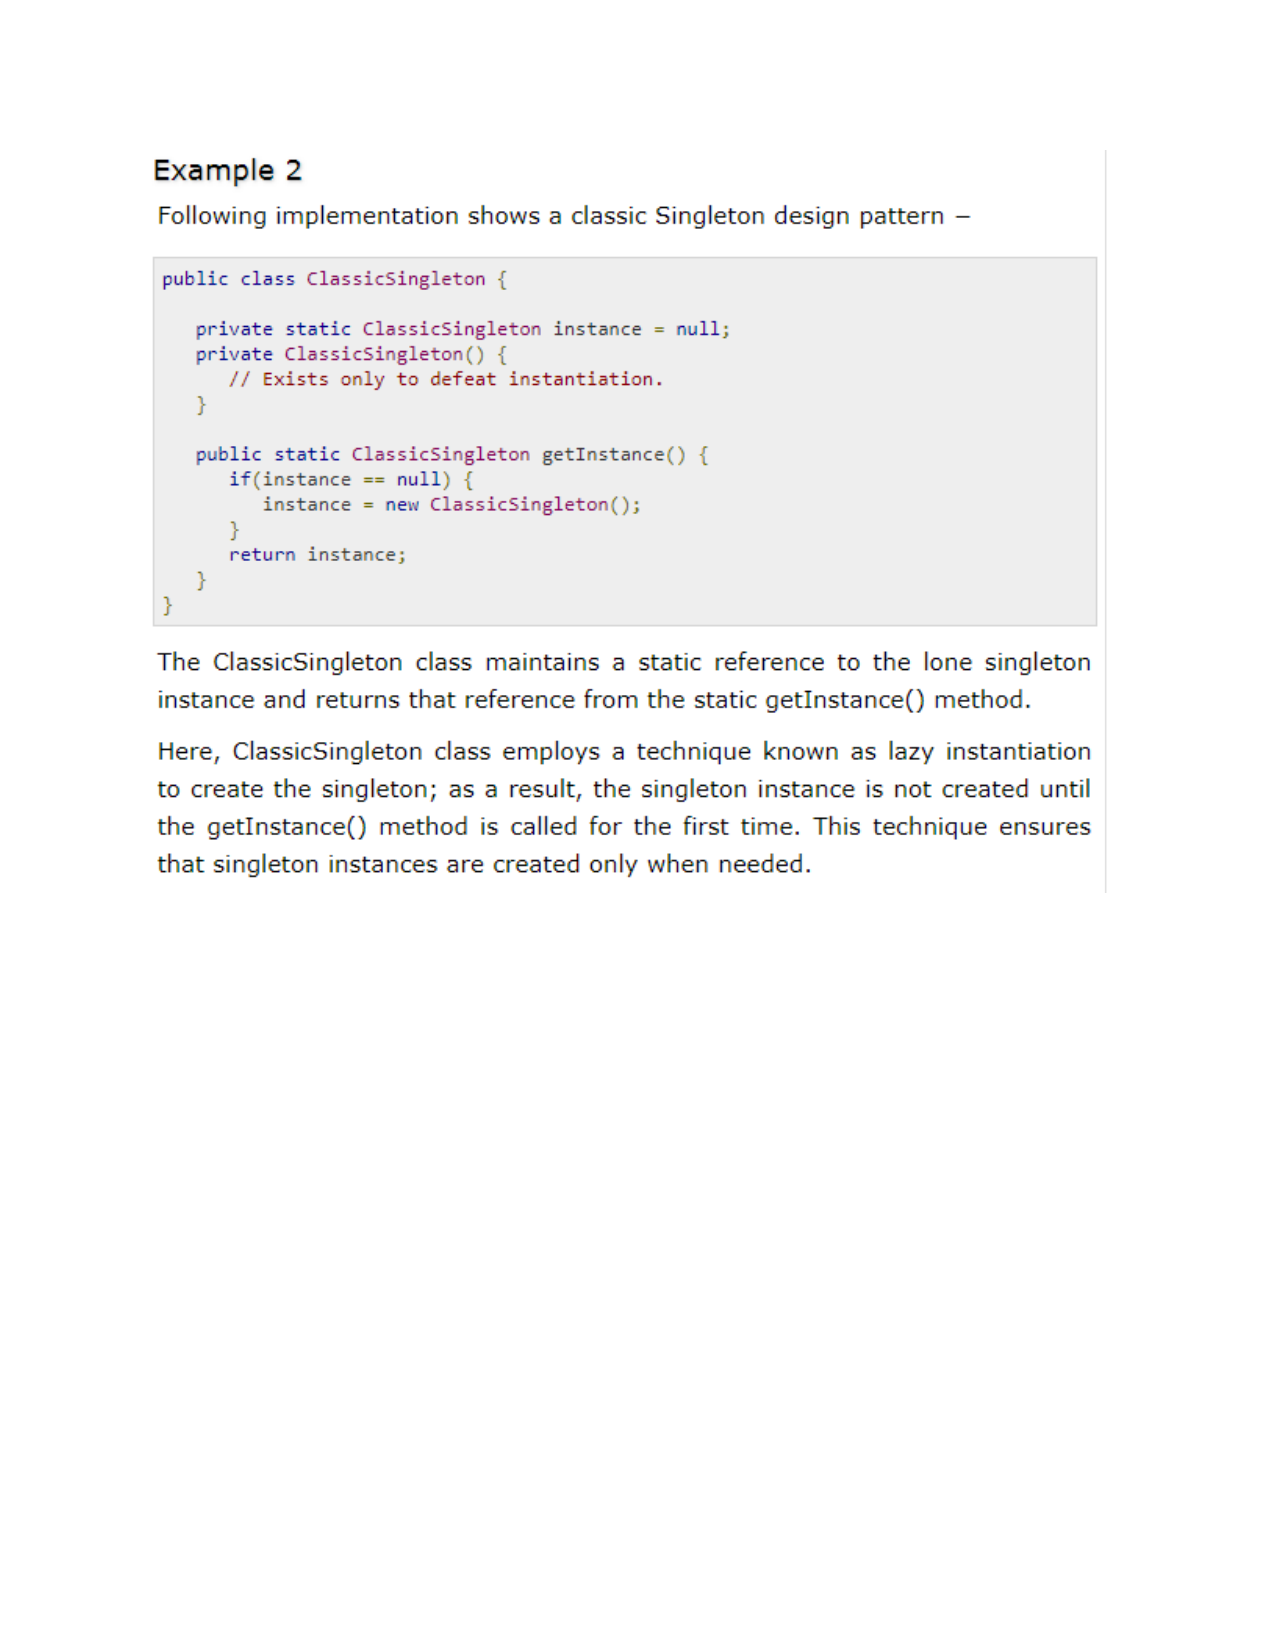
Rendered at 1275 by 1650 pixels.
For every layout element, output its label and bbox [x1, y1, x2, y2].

picture [150, 150, 1107, 893]
